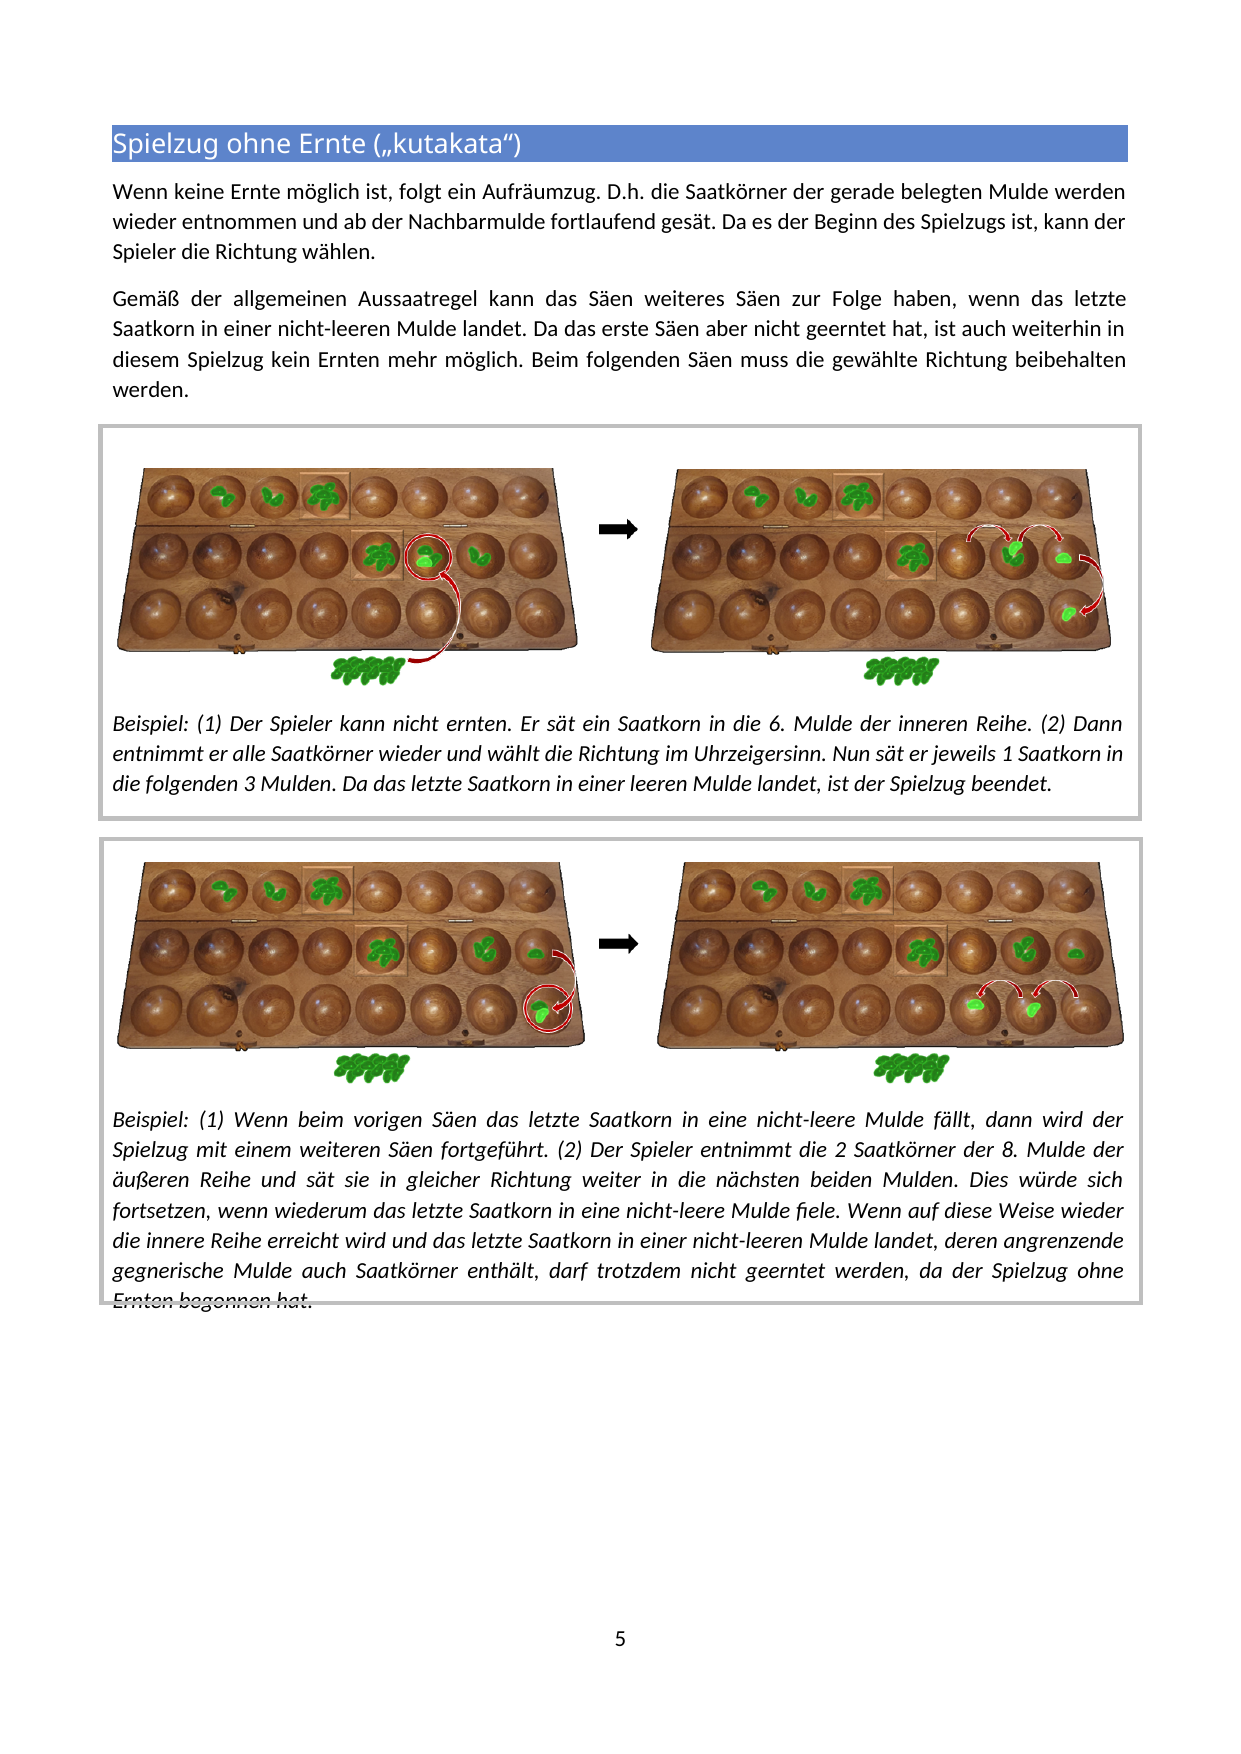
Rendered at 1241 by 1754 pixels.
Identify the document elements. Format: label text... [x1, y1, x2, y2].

text Wenn keine Ernte möglich ist, folgt ein Aufräumzug. D.h. die Saatkörner der gerade belegten Mulde werden wieder entnommen und ab der Nachbarmulde fortlaufend gesät. Da es der Beginn des Spielzugs ist, kann der Spieler die Richtung wählen. [112, 177, 1128, 265]
text Beispiel: (1) Wenn beim vorigen Säen das letzte Saatkorn in eine nicht-leere Mulde fällt, dann wird der Spielzug mit einem weiteren Säen fortgeführt. (2) Der Spieler entnimmt die 2 Saatkörner der 8. Mulde der äußeren Reihe und sät sie in gleicher Richtung weiter in die nächsten beiden Mulden. Dies würde sich fortsetzen, wenn wiederum das letzte Saatkorn in eine nicht-leere Mulde fiele. Wenn auf diese Weise wieder die innere Reihe erreicht wird und das letzte Saatkorn in einer nicht-leeren Mulde landet, deren angrenzende gegnerische Mulde auch Saatkörner enthält, darf trotzdem nicht geerntet werden, da der Spielzug ohne Ernten begonnen hat. [112, 1105, 1128, 1301]
picture [112, 862, 1130, 1087]
text Beispiel: (1) Der Spieler kann nicht ernten. Er sät ein Saatkorn in die 6. Mulde der inneren Reihe. (2) Dann entnimmt er alle Saatkörner wieder und wählt die Richtung im Uhrzeigersinn. Nun sät er jeweils 1 Saatkorn in die folgenden 3 Mulden. Da das letzte Saatkorn in einer leeren Mulde landet, ist der Spielzug beendet. [112, 709, 1128, 797]
subtitle Spielzug ohne Ernte („kutakata“) [112, 125, 1128, 162]
picture [112, 468, 1117, 690]
text Gemäß der allgemeinen Aussaatregel kann das Säen weiteres Säen zur Folge haben, wenn das letzte Saatkorn in einer nicht-leeren Mulde landet. Da das erste Säen aber nicht geerntet hat, ist auch weiterhin in diesem Spielzug kein Ernten mehr möglich. Beim folgenden Säen muss die gewählte Richtung beibehalten werden. [112, 284, 1128, 403]
